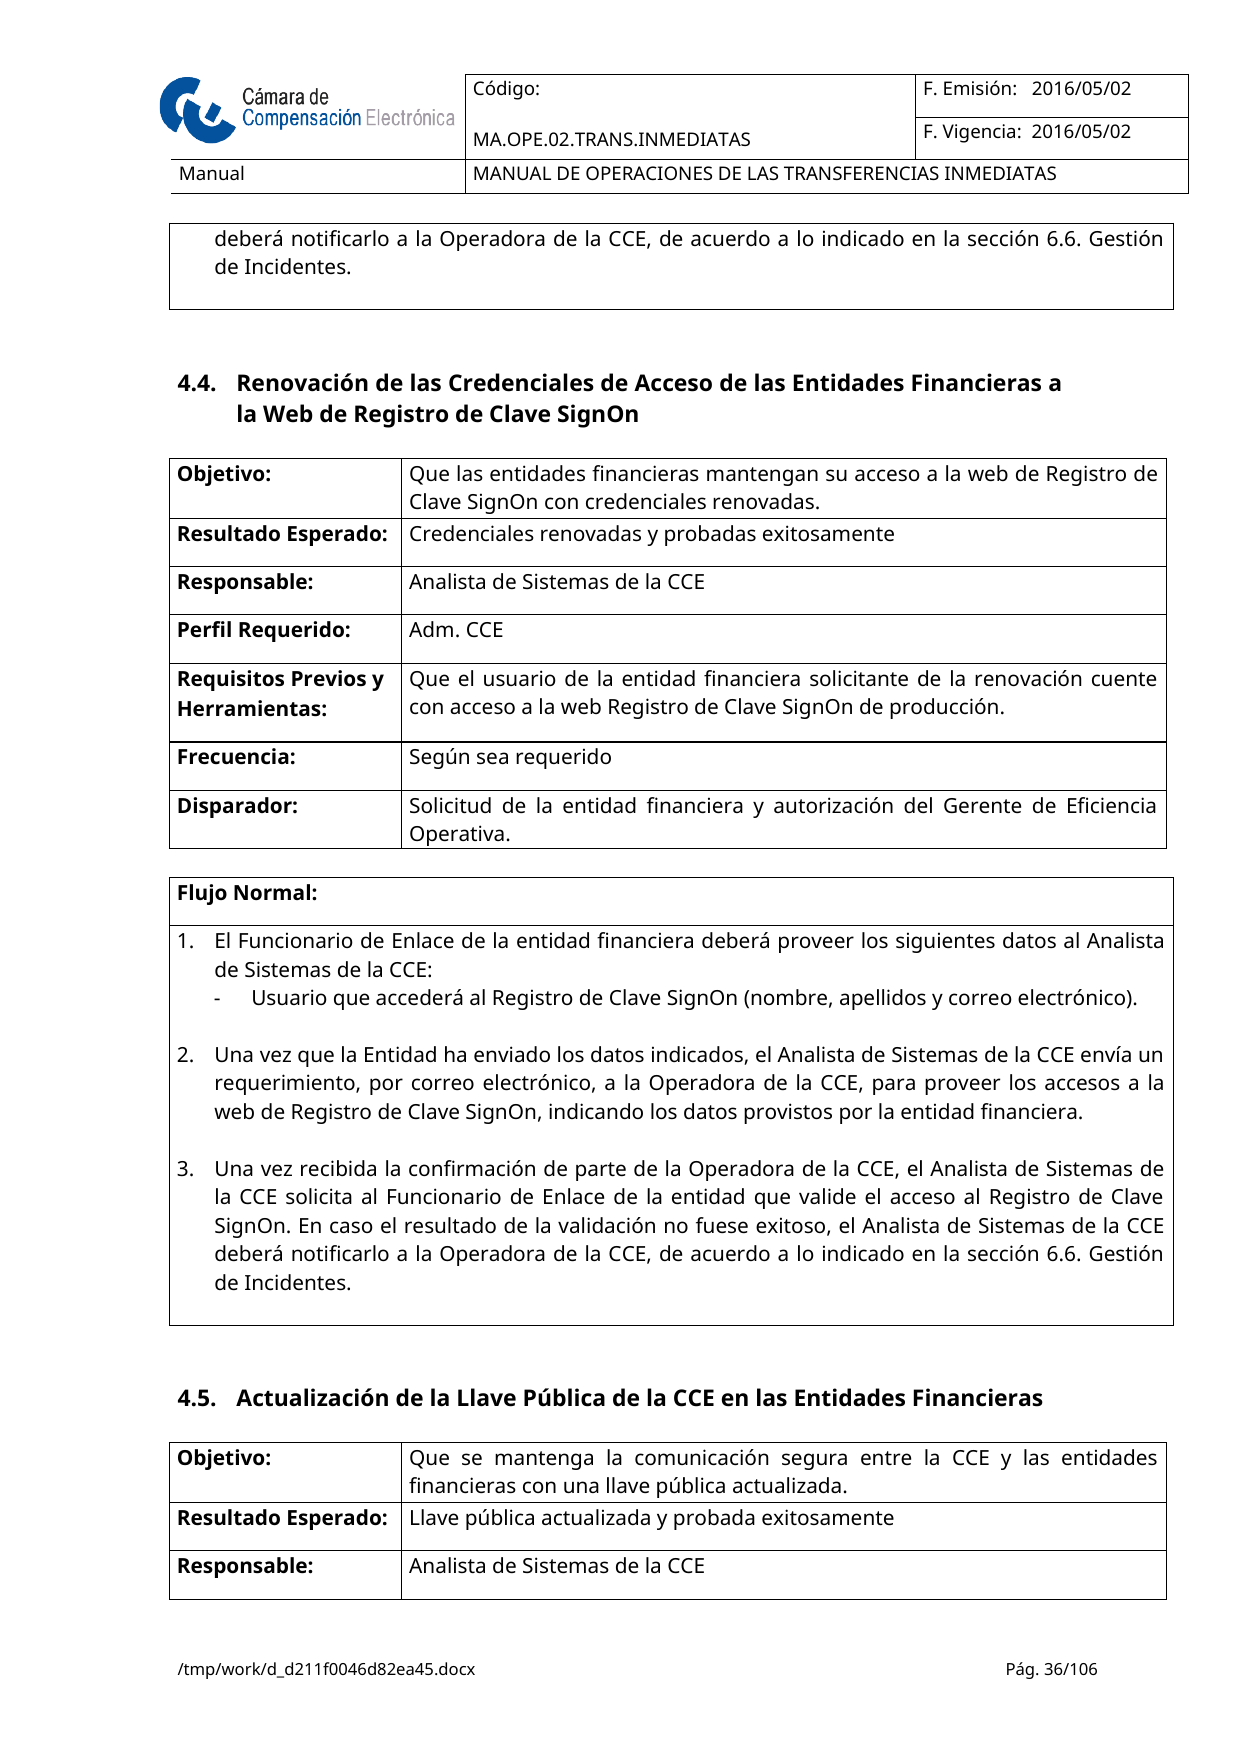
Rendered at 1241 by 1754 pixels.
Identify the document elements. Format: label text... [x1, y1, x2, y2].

table_cell Adm. CCE [402, 615, 1166, 663]
text Actualización de la Llave Pública de la CCE en las Entidades Financieras [177, 1382, 1063, 1414]
table_cell Que el usuario de la entidad financiera solicitante de la renovación cuente con acceso a la web Registro de Clave SignOn de producción. [402, 664, 1166, 741]
table_cell Llave pública actualizada y probada exitosamente [402, 1503, 1166, 1550]
table_cell Resultado Esperado: [170, 519, 401, 566]
table_cell Analista de Sistemas de la CCE [402, 567, 1166, 614]
picture [159, 76, 456, 146]
table_header Objetivo: [170, 1443, 401, 1502]
text Renovación de las Credenciales de Acceso de las Entidades Financieras a la Web de Registro de Clave SignOn [177, 367, 1063, 429]
table_cell Según sea requerido [402, 743, 1166, 790]
table_cell Requisitos Previos y Herramientas: [170, 664, 401, 741]
table_cell Responsable: [170, 1551, 401, 1598]
table_cell Resultado Esperado: [170, 1503, 401, 1550]
table_cell El Funcionario de Enlace de la entidad financiera deberá proveer los siguientes datos al Analista de Sistemas de la CCE: Usuario que accederá al Registro de Clave SignOn (nombre, apellidos y correo electrónico). Una vez que la Entidad ha enviado los datos indicados, el Analista de Sistemas de la CCE envía un requerimiento, por correo electrónico, a la Operadora de la CCE, para proveer los accesos a la web de Registro de Clave SignOn, indicando los datos provistos por la entidad financiera. Una vez recibida la confirmación de parte de la Operadora de la CCE, el Analista de Sistemas de la CCE solicita al Funcionario de Enlace de la entidad que valide el acceso al Registro de Clave SignOn. En caso el resultado de la validación no fuese exitoso, el Analista de Sistemas de la CCE deberá notificarlo a la Operadora de la CCE, de acuerdo a lo indicado en la sección 6.6. Gestión de Incidentes. [170, 926, 1173, 1324]
table_header Que se mantenga la comunicación segura entre la CCE y las entidades financieras con una llave pública actualizada. [402, 1443, 1166, 1502]
table_header Flujo Normal: [170, 878, 1173, 925]
table_cell Frecuencia: [170, 743, 401, 790]
table_header Que las entidades financieras mantengan su acceso a la web de Registro de Clave SignOn con credenciales renovadas. [402, 459, 1166, 518]
table_cell Solicitud de la entidad financiera y autorización del Gerente de Eficiencia Operativa. [402, 791, 1166, 848]
table_cell Credenciales renovadas y probadas exitosamente [402, 519, 1166, 566]
table_header Objetivo: [170, 459, 401, 518]
table_cell Responsable: [170, 567, 401, 614]
table_cell Analista de Sistemas de la CCE [402, 1551, 1166, 1598]
table_cell Perfil Requerido: [170, 615, 401, 663]
table_cell Disparador: [170, 791, 401, 848]
